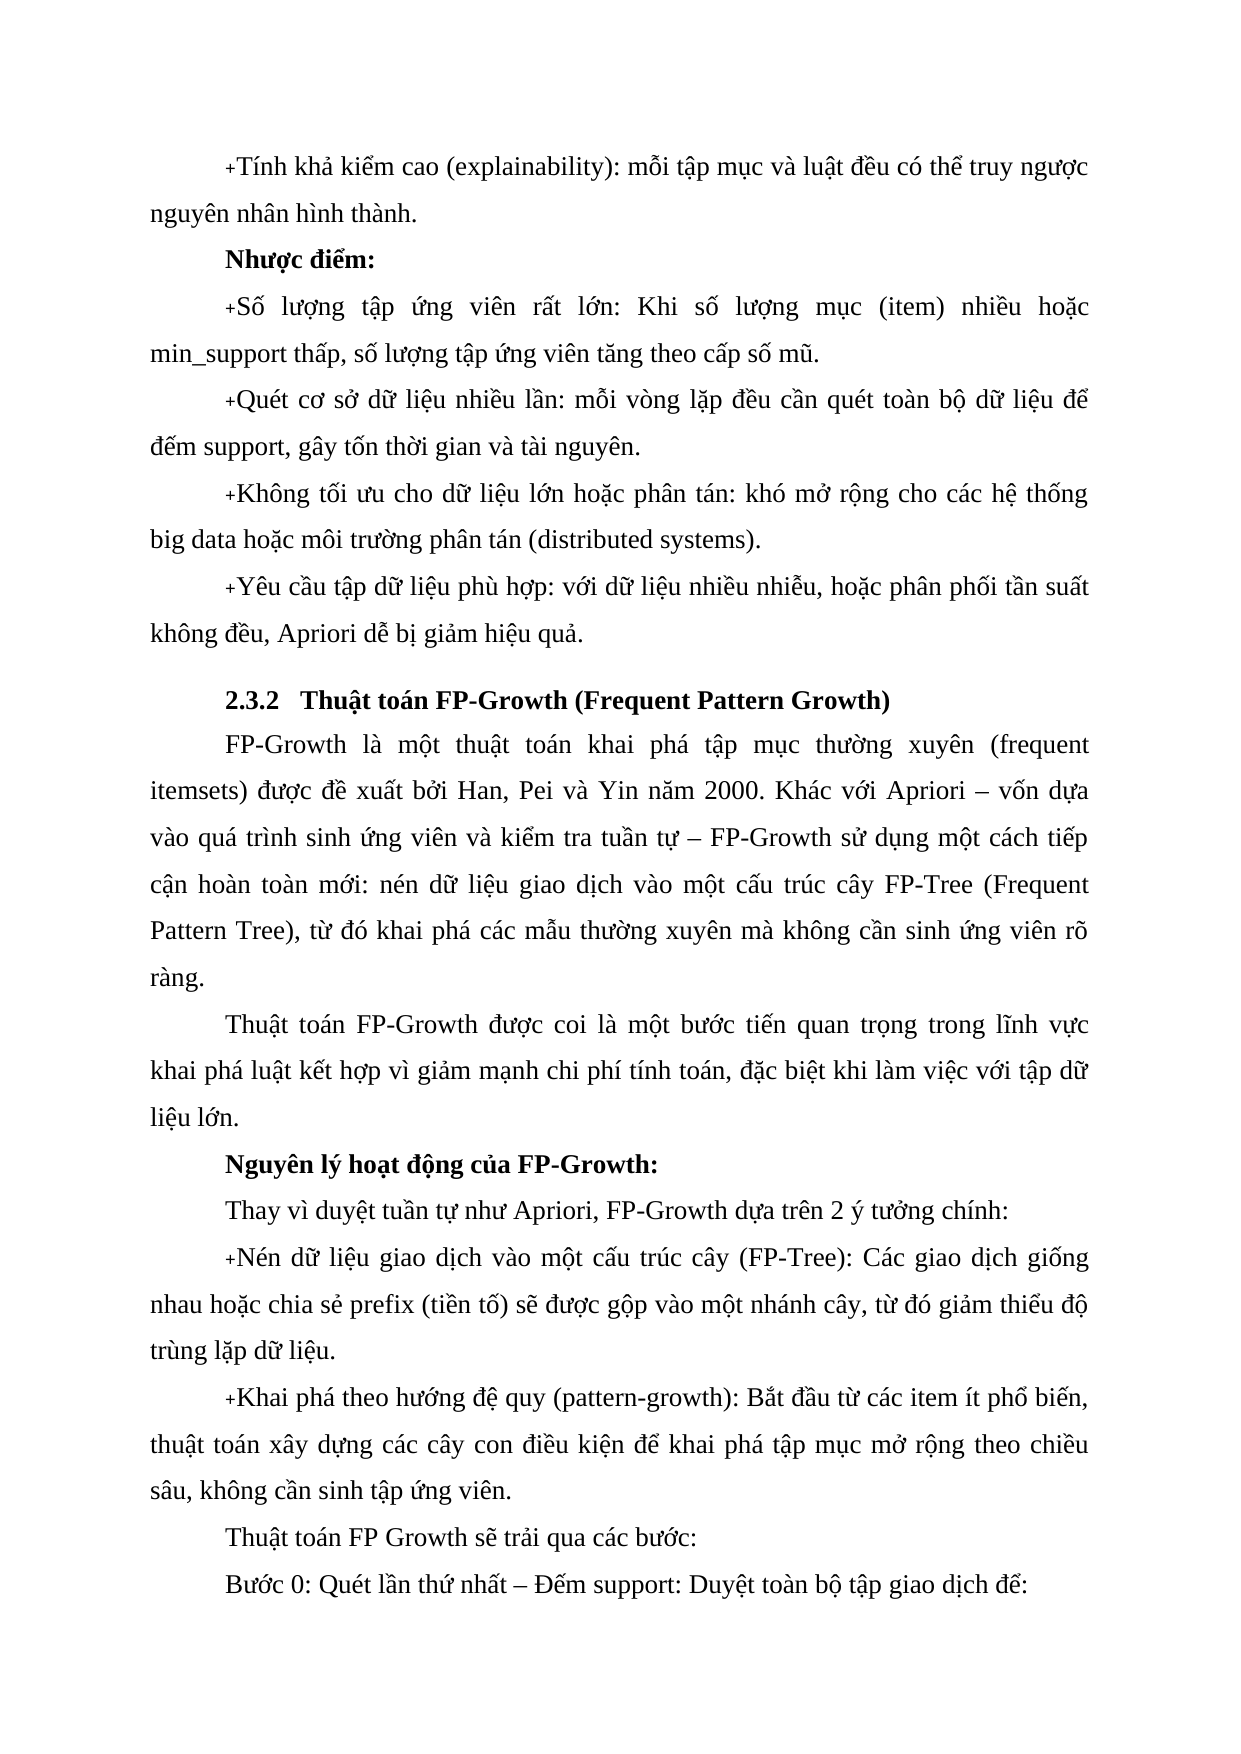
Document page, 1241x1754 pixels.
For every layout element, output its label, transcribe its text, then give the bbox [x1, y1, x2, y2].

list Số lượng tập ứng viên rất lớn: Khi số lượng mục (item) nhiều hoặc min_support thấp, số lượng tập ứng viên tăng theo cấp số mũ. [150, 290, 1090, 368]
list Nén dữ liệu giao dịch vào một cấu trúc cây (FP-Tree): Các giao dịch giống nhau hoặc chia sẻ prefix (tiền tố) sẽ được gộp vào một nhánh cây, từ đó giảm thiểu độ trùng lặp dữ liệu. [150, 1241, 1090, 1366]
list Khai phá theo hướng đệ quy (pattern-growth): Bắt đầu từ các item ít phổ biến, thuật toán xây dựng các cây con điều kiện để khai phá tập mục mở rộng theo chiều sâu, không cần sinh tập ứng viên. [150, 1381, 1090, 1506]
list Không tối ưu cho dữ liệu lớn hoặc phân tán: khó mở rộng cho các hệ thống big data hoặc môi trường phân tán (distributed systems). [150, 477, 1090, 554]
list Quét cơ sở dữ liệu nhiều lần: mỗi vòng lặp đều cần quét toàn bộ dữ liệu để đếm support, gây tốn thời gian và tài nguyên. [150, 383, 1090, 461]
text Nguyên lý hoạt động của FP-Growth: [150, 1148, 1090, 1179]
list Thuật toán FP Growth sẽ trải qua các bước: [150, 1521, 1090, 1552]
text FP-Growth là một thuật toán khai phá tập mục thường xuyên (frequent itemsets) được đề xuất bởi Han, Pei và Yin năm 2000. Khác với Apriori – vốn dựa vào quá trình sinh ứng viên và kiểm tra tuần tự – FP-Growth sử dụng một cách tiếp cận hoàn toàn mới: nén dữ liệu giao dịch vào một cấu trúc cây FP-Tree (Frequent Pattern Tree), từ đó khai phá các mẫu thường xuyên mà không cần sinh ứng viên rõ ràng. [150, 728, 1090, 992]
text Thuật toán FP-Growth được coi là một bước tiến quan trọng trong lĩnh vực khai phá luật kết hợp vì giảm mạnh chi phí tính toán, đặc biệt khi làm việc với tập dữ liệu lớn. [150, 1008, 1090, 1132]
list Yêu cầu tập dữ liệu phù hợp: với dữ liệu nhiều nhiễu, hoặc phân phối tần suất không đều, Apriori dễ bị giảm hiệu quả. [150, 570, 1090, 648]
text Nhược điểm: [150, 243, 1090, 274]
text Thay vì duyệt tuần tự như Apriori, FP-Growth dựa trên 2 ý tưởng chính: [150, 1194, 1090, 1226]
list Bước 0: Quét lần thứ nhất – Đếm support: Duyệt toàn bộ tập giao dịch để: [150, 1568, 1090, 1599]
list Tính khả kiểm cao (explainability): mỗi tập mục và luật đều có thể truy ngược nguyên nhân hình thành. [150, 150, 1090, 228]
subtitle Thuật toán FP-Growth (Frequent Pattern Growth) [225, 684, 1090, 715]
